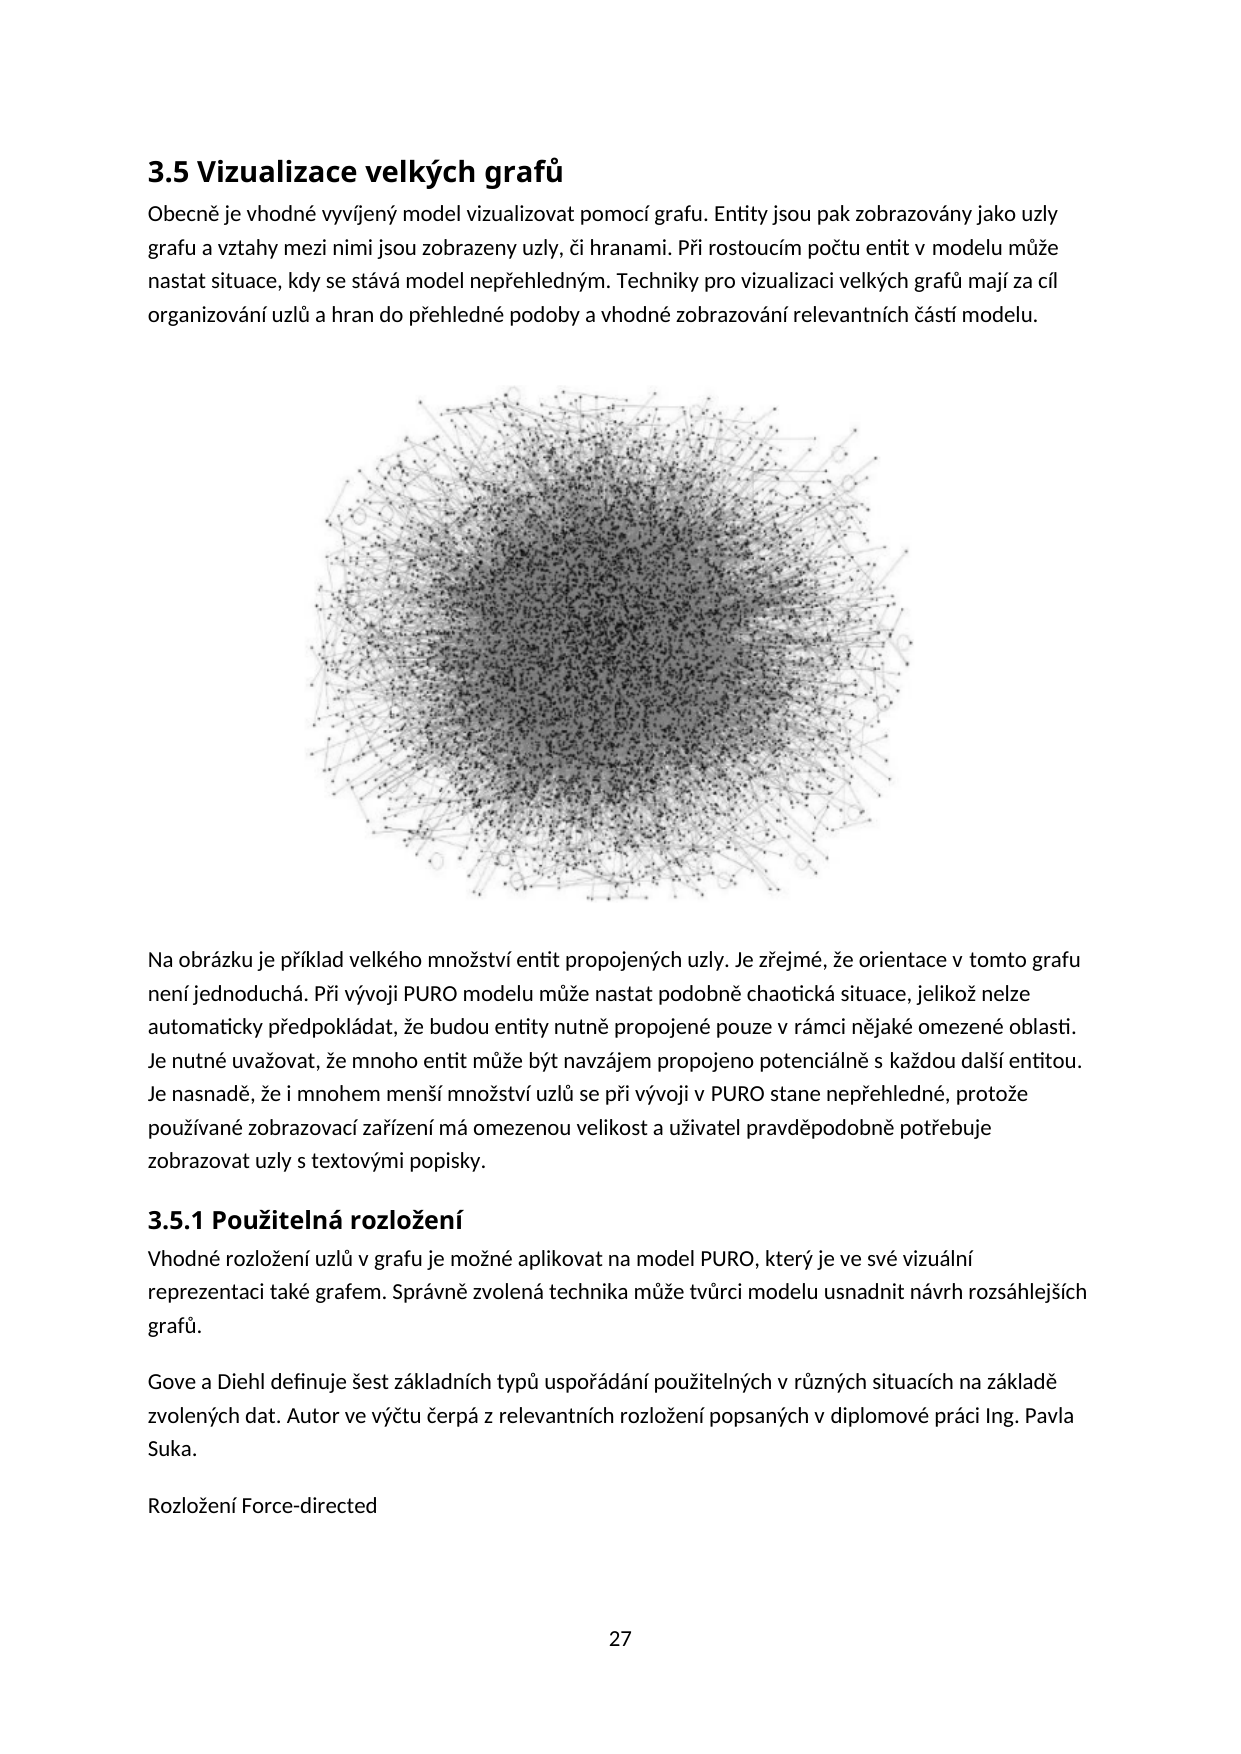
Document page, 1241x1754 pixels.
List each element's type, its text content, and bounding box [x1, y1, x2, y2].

subtitle Použitelná rozložení [148, 1203, 1093, 1237]
picture [288, 356, 952, 917]
text Vhodné rozložení uzlů v grafu je možné aplikovat na model PURO, který je ve své vizuální reprezentaci také grafem. Správně zvolená technika může tvůrci modelu usnadnit návrh rozsáhlejších grafů. [148, 1244, 1093, 1339]
subtitle Vizualizace velkých grafů [148, 152, 1093, 191]
text Gove a Diehl definuje šest základních typů uspořádání použitelných v různých situacích na základě zvolených dat. Autor ve výčtu čerpá z relevantních rozložení popsaných v diplomové práci Ing. Pavla Suka. [148, 1367, 1093, 1462]
text Obecně je vhodné vyvíjený model vizualizovat pomocí grafu. Entity jsou pak zobrazovány jako uzly grafu a vztahy mezi nimi jsou zobrazeny uzly, či hranami. Při rostoucím počtu entit v modelu může nastat situace, kdy se stává model nepřehledným. Techniky pro vizualizaci velkých grafů mají za cíl organizování uzlů a hran do přehledné podoby a vhodné zobrazování relevantních částí modelu. [148, 199, 1093, 328]
text Rozložení Force-directed [148, 1491, 1093, 1519]
text Na obrázku je příklad velkého množství entit propojených uzly. Je zřejmé, že orientace v tomto grafu není jednoduchá. Při vývoji PURO modelu může nastat podobně chaotická situace, jelikož nelze automaticky předpokládat, že budou entity nutně propojené pouze v rámci nějaké omezené oblasti. Je nutné uvažovat, že mnoho entit může být navzájem propojeno potenciálně s každou další entitou. Je nasnadě, že i mnohem menší množství uzlů se při vývoji v PURO stane nepřehledné, protože používané zobrazovací zařízení má omezenou velikost a uživatel pravděpodobně potřebuje zobrazovat uzly s textovými popisky. [148, 945, 1093, 1174]
